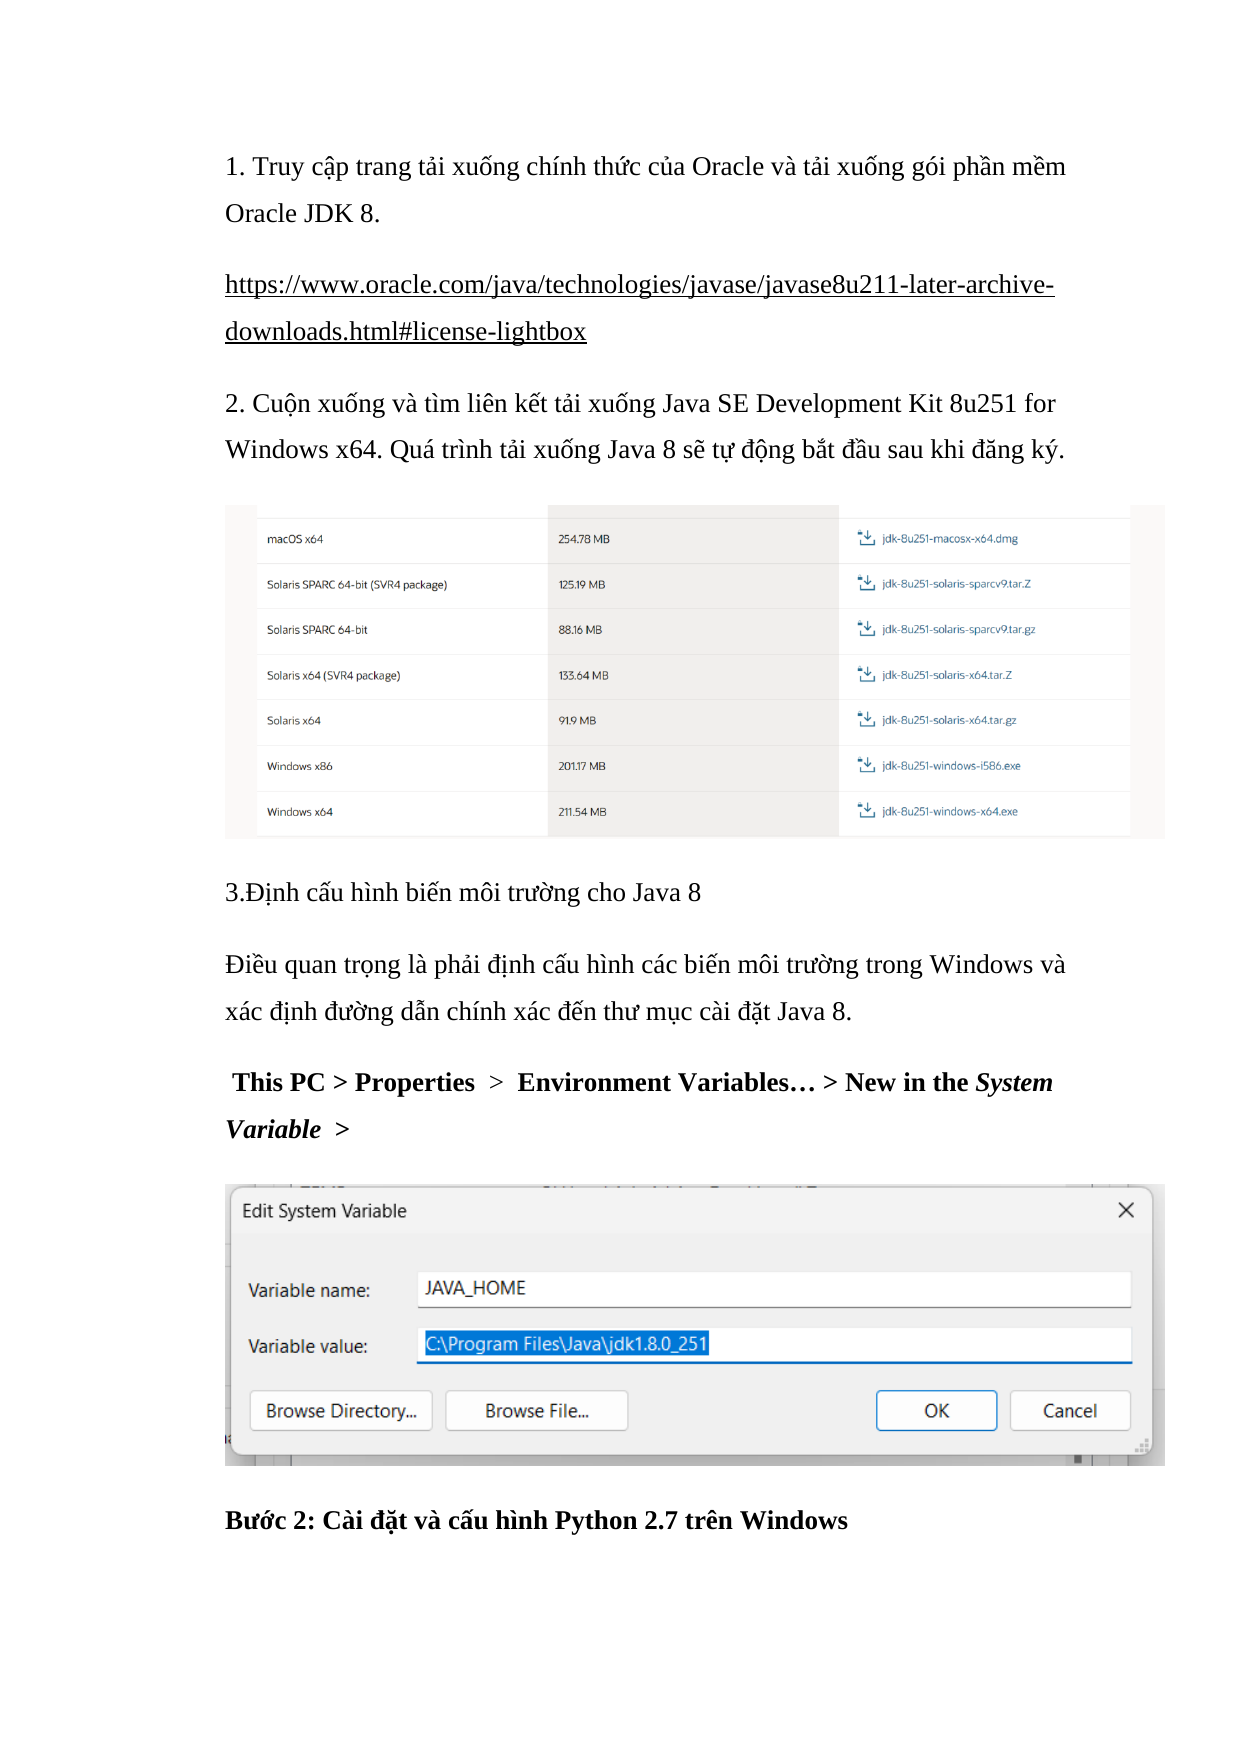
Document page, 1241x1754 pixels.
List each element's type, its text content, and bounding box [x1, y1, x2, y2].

text Điều quan trọng là phải định cấu hình các biến môi trường trong Windows và xác định đường dẫn chính xác đến thư mục cài đặt Java 8. [225, 948, 1090, 1026]
picture [225, 505, 1165, 839]
text 3.Định cấu hình biến môi trường cho Java 8 [225, 876, 1090, 908]
picture [225, 1184, 1165, 1466]
text 2. Cuộn xuống và tìm liên kết tải xuống Java SE Development Kit 8u251 for Windows x64. Quá trình tải xuống Java 8 sẽ tự động bắt đầu sau khi đăng ký. [225, 387, 1090, 464]
text This PC > Properties > Environment Variables… > New in the System Variable > [225, 1066, 1090, 1144]
text 1. Truy cập trang tải xuống chính thức của Oracle và tải xuống gói phần mềm Oracle JDK 8. [225, 150, 1090, 228]
text Bước 2: Cài đặt và cấu hình Python 2.7 trên Windows [225, 1504, 1090, 1535]
text https://www.oracle.com/java/technologies/javase/javase8u211-later-archive-downloads.html#license-lightbox [225, 268, 1090, 346]
